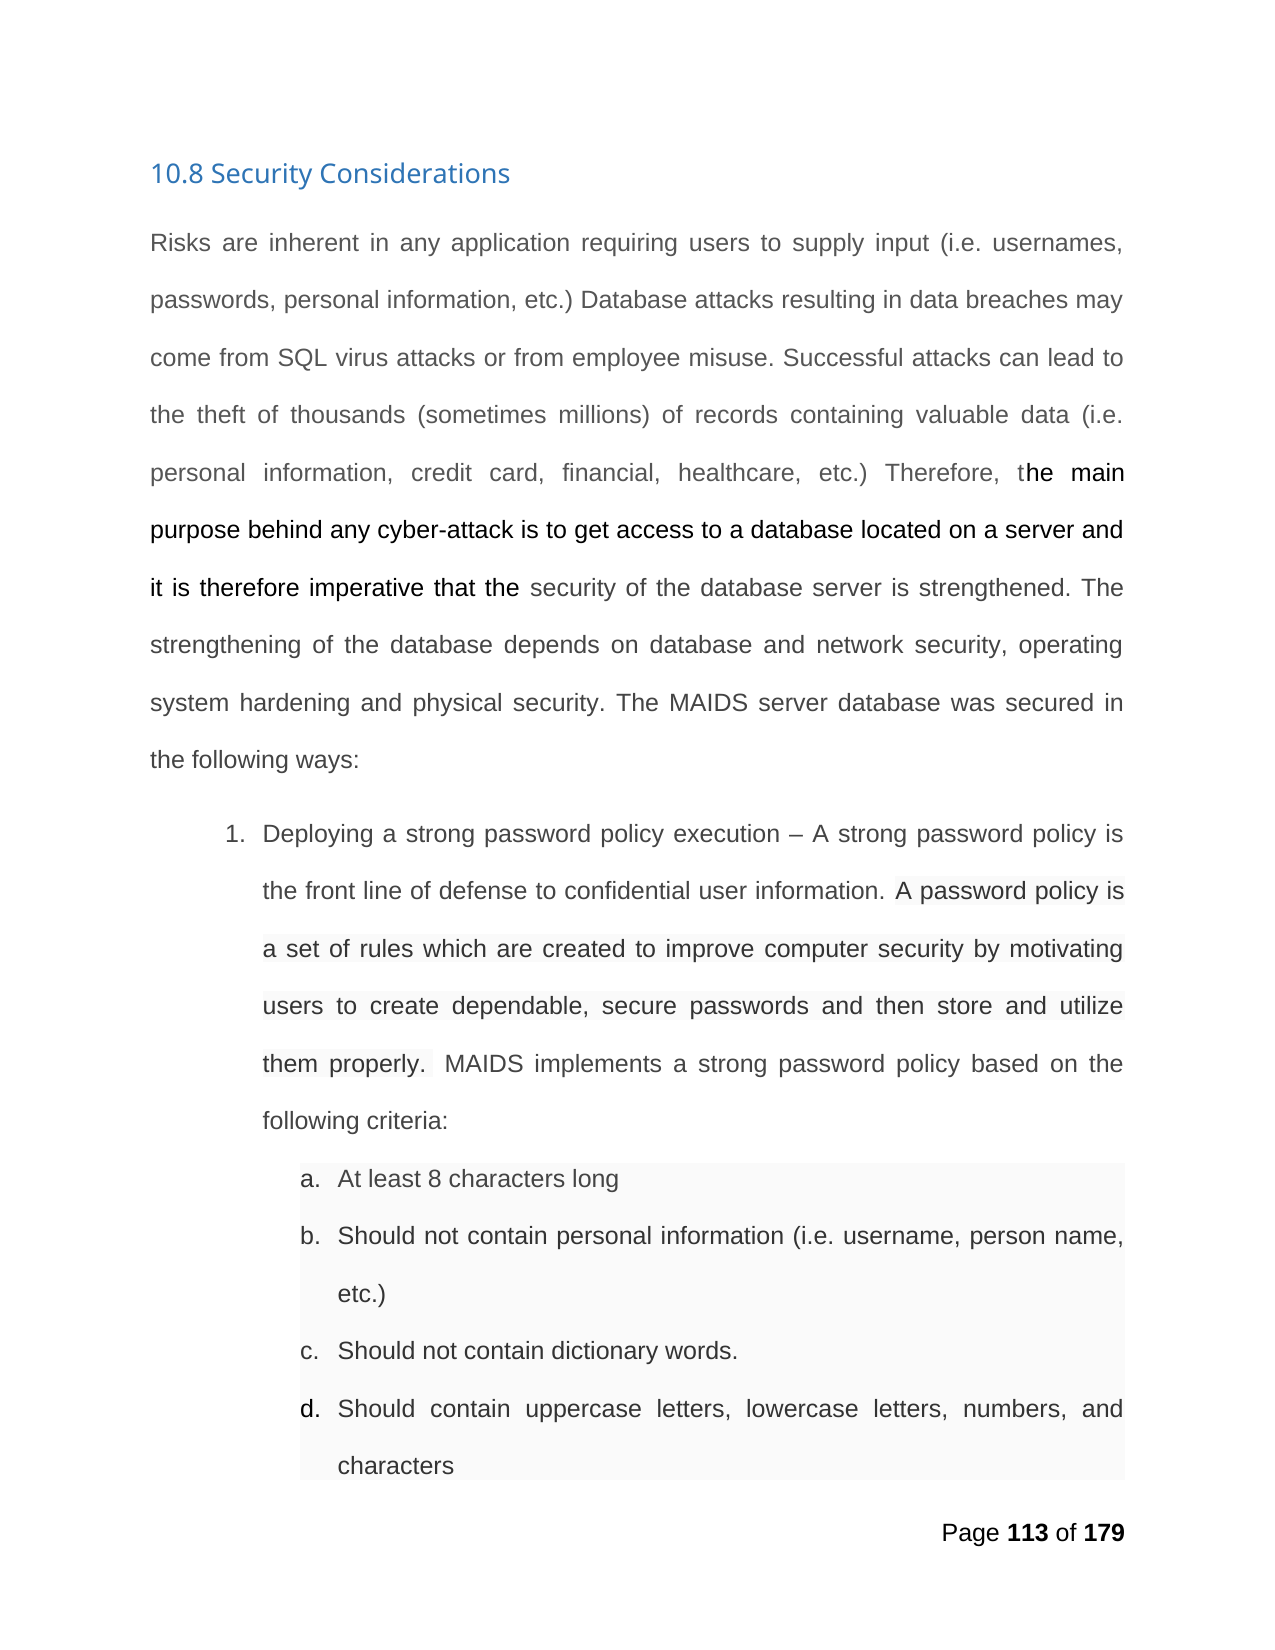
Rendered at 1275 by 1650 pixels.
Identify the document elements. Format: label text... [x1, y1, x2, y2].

list Should not contain dictionary words. [300, 1336, 1125, 1365]
list Should contain uppercase letters, lowercase letters, numbers, and characters [300, 1393, 1125, 1480]
text Risks are inherent in any application requiring users to supply input (i.e. usernames, passwords, personal information, etc.) Database attacks resulting in data breaches may come from SQL virus attacks or from employee misuse. Successful attacks can lead to the theft of thousands (sometimes millions) of records containing valuable data (i.e. personal information, credit card, financial, healthcare, etc.) Therefore, the main purpose behind any cyber-attack is to get access to a database located on a server and it is therefore imperative that the security of the database server is strengthened. The strengthening of the database depends on database and network security, operating system hardening and physical security. The MAIDS server database was secured in the following ways: [150, 228, 1125, 774]
list At least 8 characters long [300, 1163, 1125, 1192]
list Should not contain personal information (i.e. username, person name, etc.) [300, 1221, 1125, 1307]
list Deploying a strong password policy execution – A strong password policy is the front line of defense to confidential user information. A password policy is a set of rules which are created to improve computer security by motivating users to create dependable, secure passwords and then store and utilize them properly. MAIDS implements a strong password policy based on the following criteria: [225, 818, 1125, 1135]
subtitle 10.8 Security Considerations [150, 154, 1125, 191]
